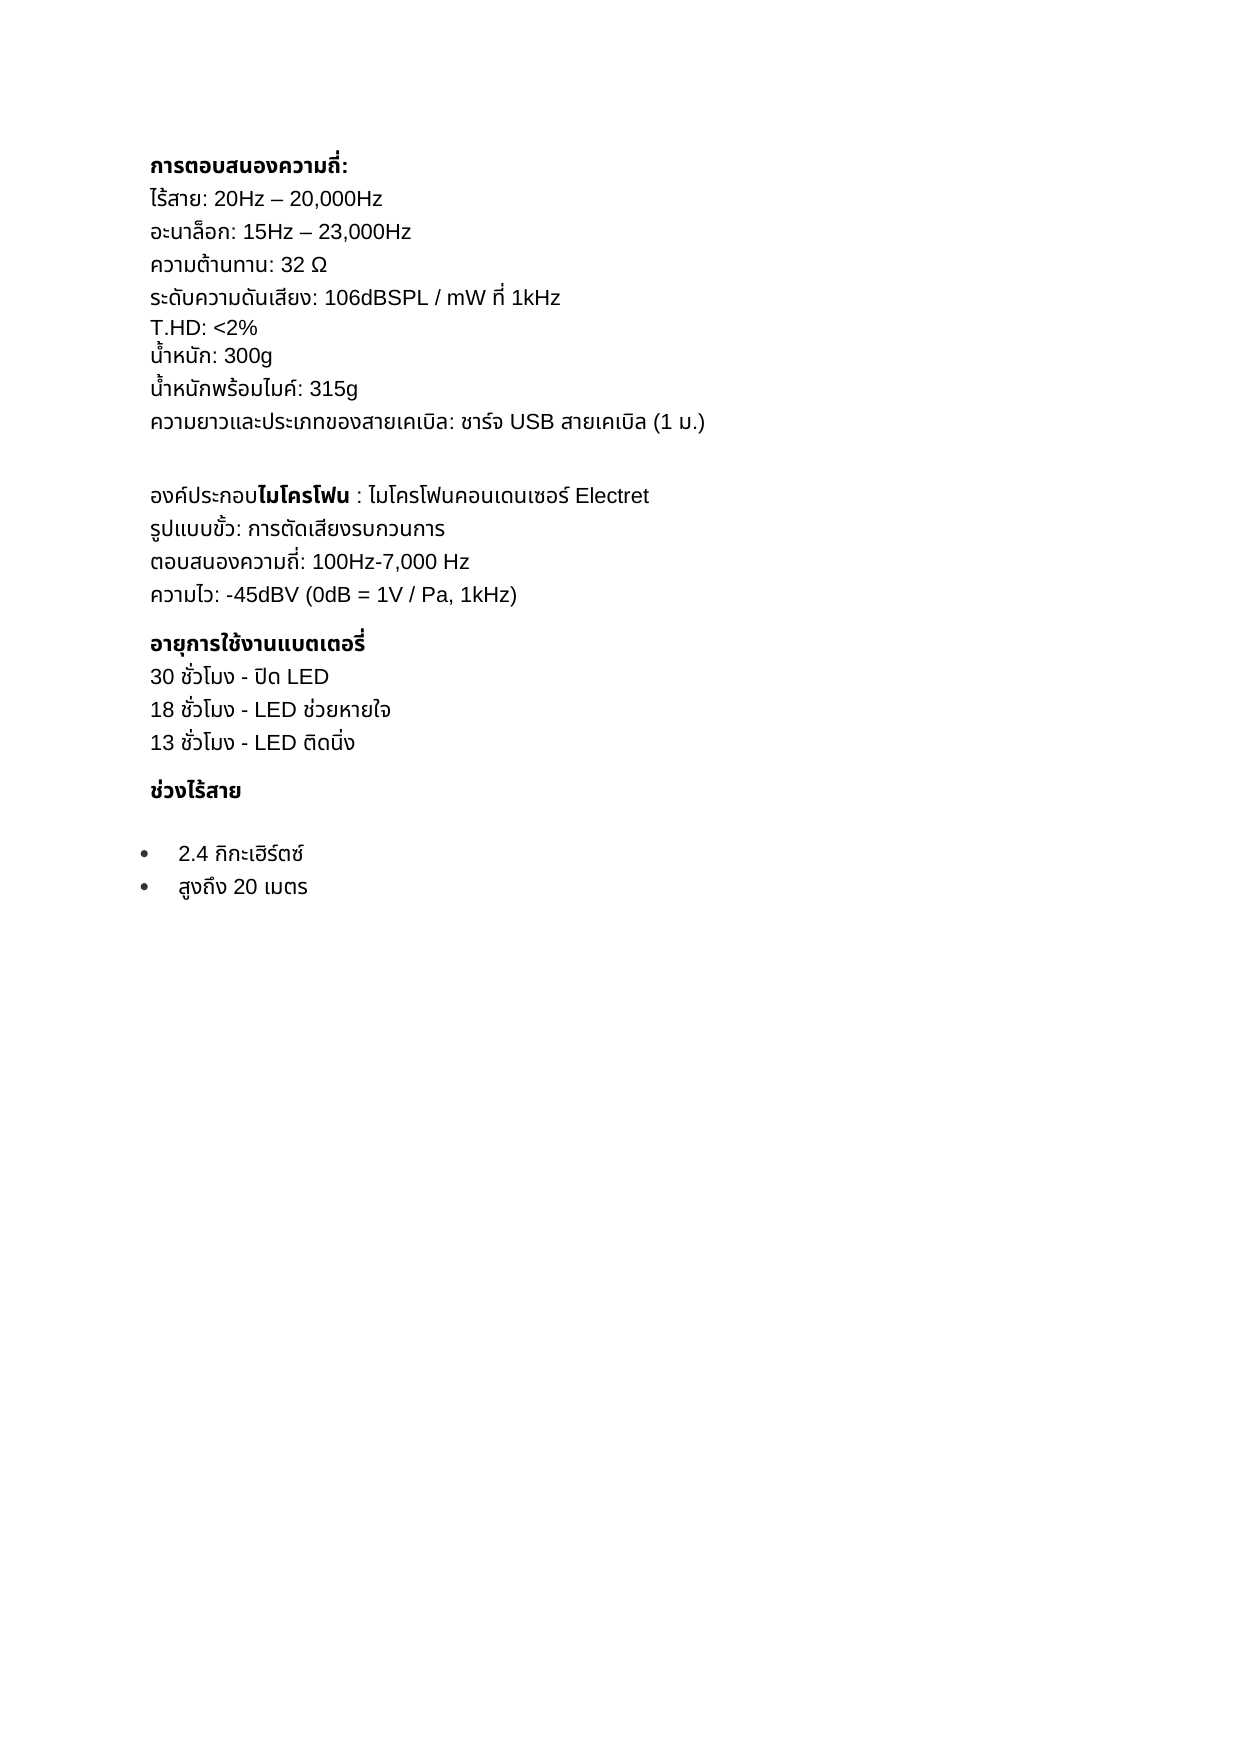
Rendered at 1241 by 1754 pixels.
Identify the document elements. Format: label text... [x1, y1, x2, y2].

list สูงถึง 20 เมตร [141, 871, 1090, 904]
text ช่วงไร้สาย [150, 776, 1090, 809]
text การตอบสนองความถี่: ไร้สาย: 20Hz – 20,000Hz อะนาล็อก: 15Hz – 23,000Hz ความต้านทาน: 32 Ω ระดับความดันเสียง: 106dBSPL / mW ที่ 1kHz T.HD: <2% น้ำหนัก: 300g น้ำหนักพร้อมไมค์: 315g ความยาวและประเภทของสายเคเบิล: ชาร์จ USB สายเคเบิล (1 ม.) [150, 150, 1090, 439]
text อายุการใช้งานแบตเตอรี่ 30 ชั่วโมง - ปิด LED 18 ชั่วโมง - LED ช่วยหายใจ 13 ชั่วโมง - LED ติดนิ่ง [150, 628, 1090, 760]
list 2.4 กิกะเฮิร์ตซ์ [141, 838, 1090, 871]
text องค์ประกอบไมโครโฟน : ไมโครโฟนคอนเดนเซอร์ Electret รูปแบบขั้ว: การตัดเสียงรบกวนการ ตอบสนองความถี่: 100Hz-7,000 Hz ความไว: -45dBV (0dB = 1V / Pa, 1kHz) [150, 455, 1090, 612]
